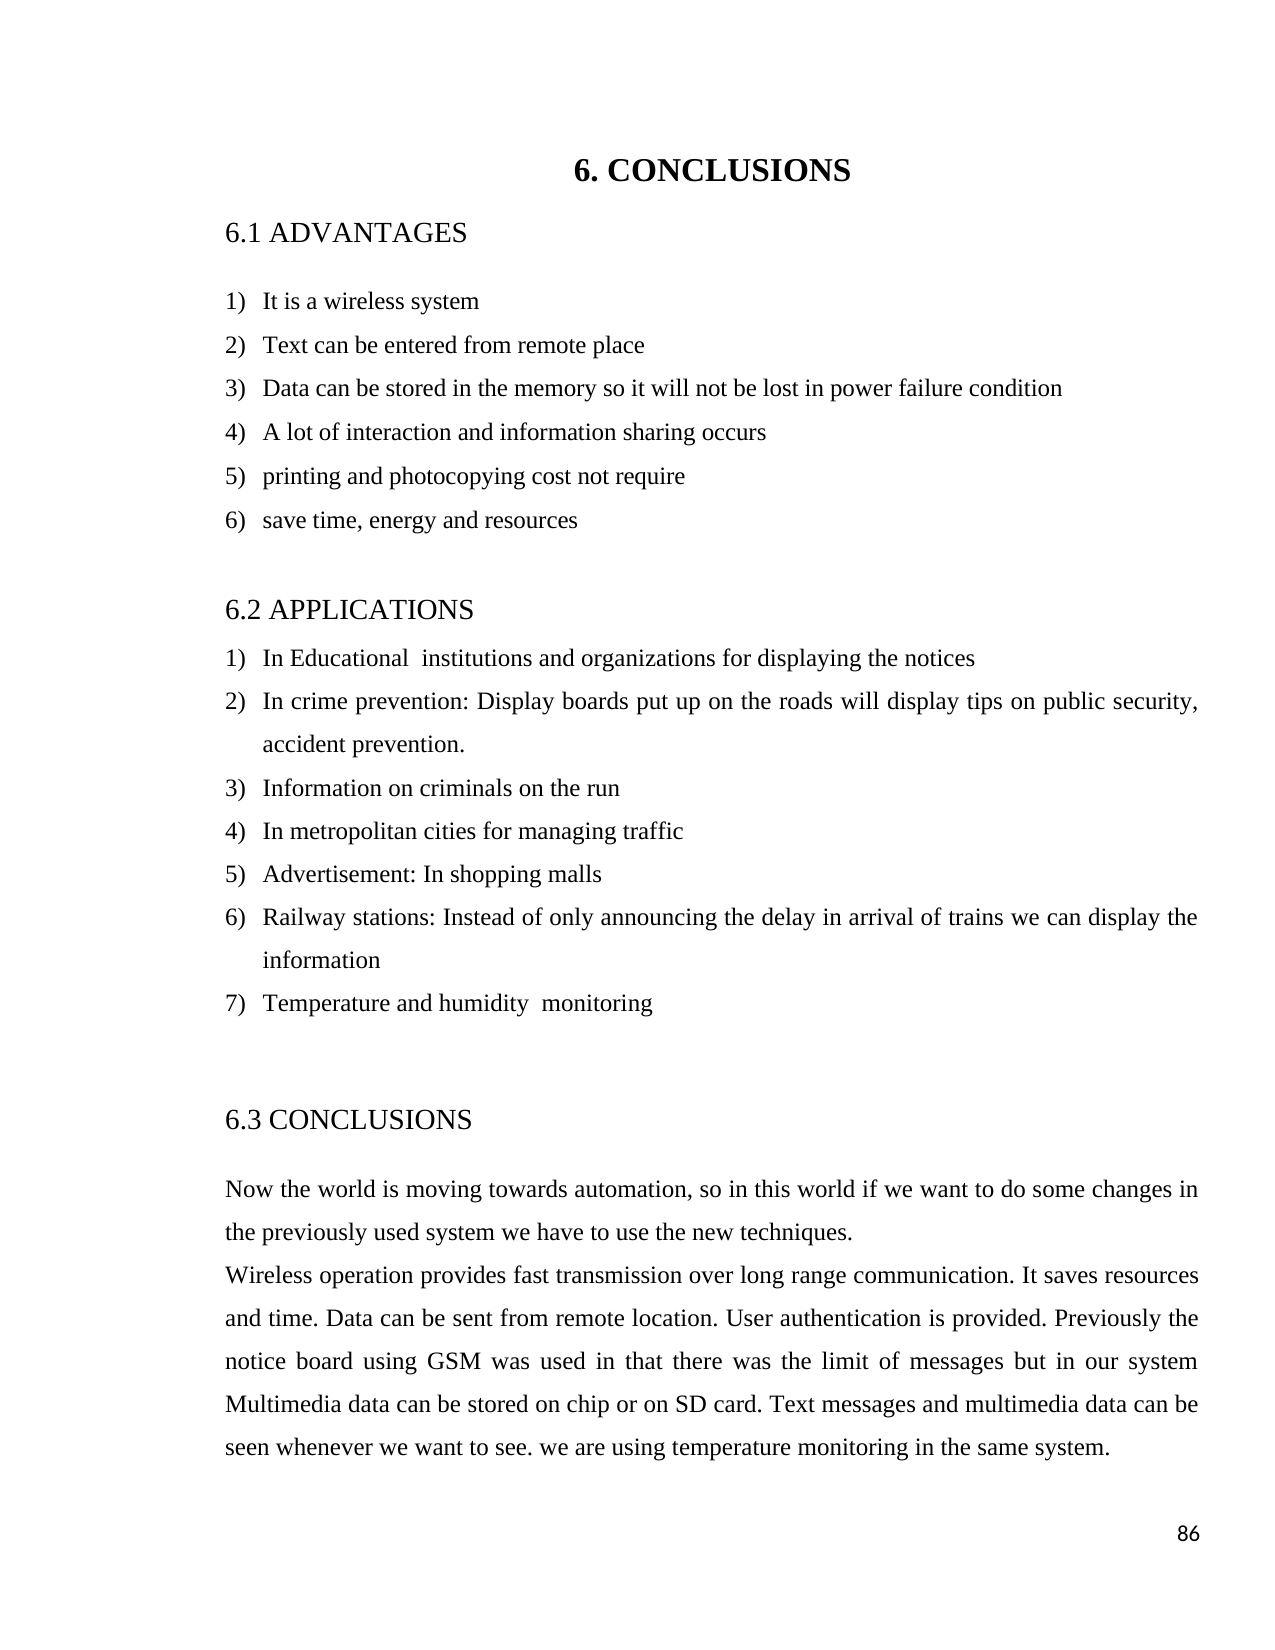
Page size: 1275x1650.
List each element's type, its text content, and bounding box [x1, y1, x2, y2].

list Text can be entered from remote place [225, 330, 1200, 358]
list In Educational institutions and organizations for displaying the notices [225, 643, 1200, 672]
text 6.1 ADVANTAGES [225, 215, 1200, 248]
list In crime prevention: Display boards put up on the roads will display tips on public security, accident prevention. [225, 686, 1200, 758]
list Temperature and humidity monitoring [225, 988, 1200, 1017]
text 6.3 CONCLUSIONS [225, 1102, 1200, 1136]
text Wireless operation provides fast transmission over long range communication. It saves resources and time. Data can be sent from remote location. User authentication is provided. Previously the notice board using GSM was used in that there was the limit of messages but in our system Multimedia data can be stored on chip or on SD card. Text messages and multimedia data can be seen whenever we want to see. we are using temperature monitoring in the same system. [225, 1260, 1200, 1461]
list Data can be stored in the memory so it will not be lost in power failure condition [225, 373, 1200, 402]
list Railway stations: Instead of only announcing the delay in arrival of trains we can display the information [225, 902, 1200, 974]
list It is a wireless system [225, 286, 1200, 315]
text 6. CONCLUSIONS [225, 150, 1200, 188]
text 6.2 APPLICATIONS [225, 592, 1200, 626]
list Advertisement: In shopping malls [225, 859, 1200, 888]
list printing and photocopying cost not require [225, 461, 1200, 490]
list Now the world is moving towards automation, so in this world if we want to do some changes in the previously used system we have to use the new techniques. [225, 1174, 1200, 1246]
list save time, energy and resources [225, 505, 1200, 533]
list Information on criminals on the run [225, 773, 1200, 801]
list In metropolitan cities for managing traffic [225, 816, 1200, 844]
list A lot of interaction and information sharing occurs [225, 417, 1200, 446]
